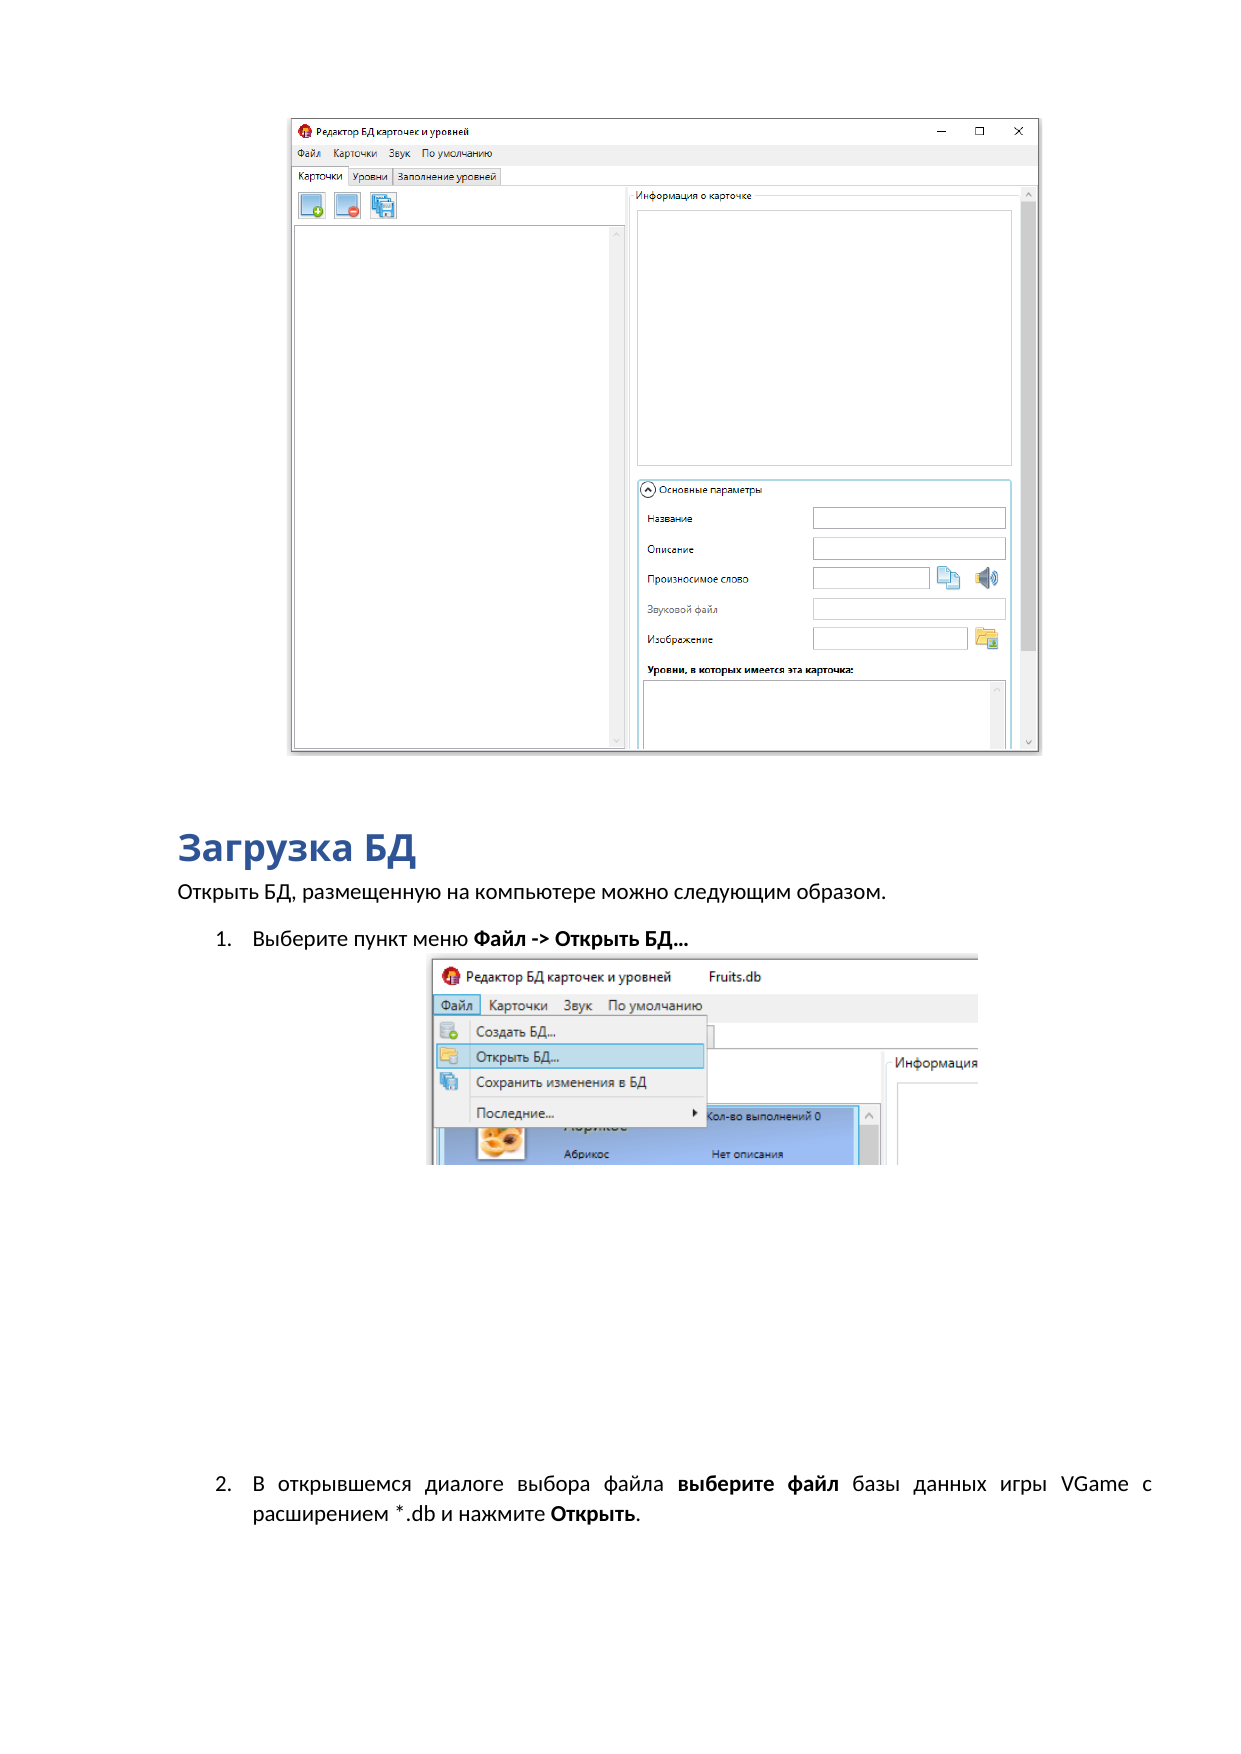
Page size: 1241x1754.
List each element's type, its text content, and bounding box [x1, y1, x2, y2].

subtitle Загрузка БД [177, 822, 1152, 873]
list В открывшемся диалоге выбора файла выберите файл базы данных игры VGame с расширением *.db и нажмите Открыть. [215, 1469, 1152, 1527]
picture [426, 953, 978, 1165]
text Открыть БД, размещенную на компьютере можно следующим образом. [177, 877, 1152, 905]
list Выберите пункт меню Файл -> Открыть БД… [215, 924, 1152, 952]
picture [286, 118, 1043, 756]
